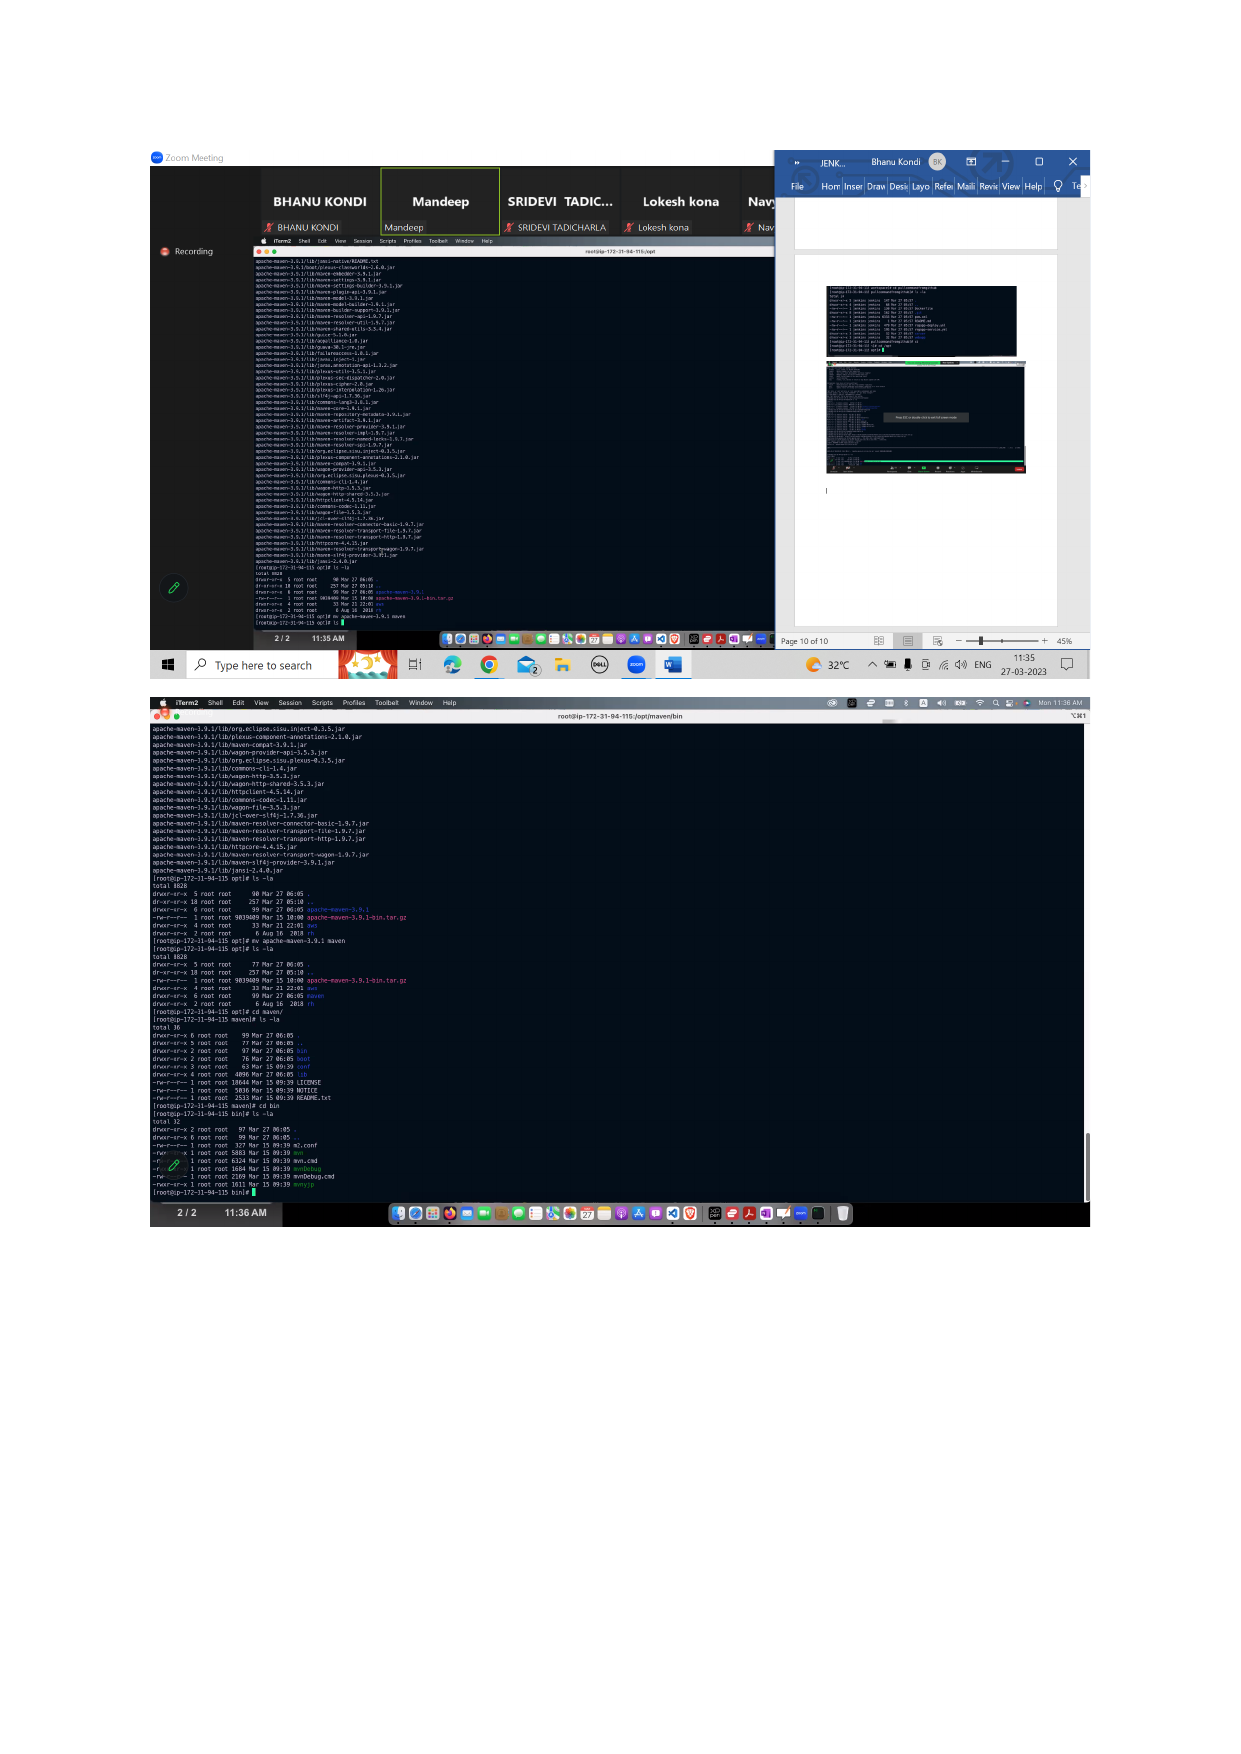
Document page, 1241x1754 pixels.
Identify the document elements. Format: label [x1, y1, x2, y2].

picture [150, 697, 1091, 1227]
picture [150, 150, 1091, 679]
